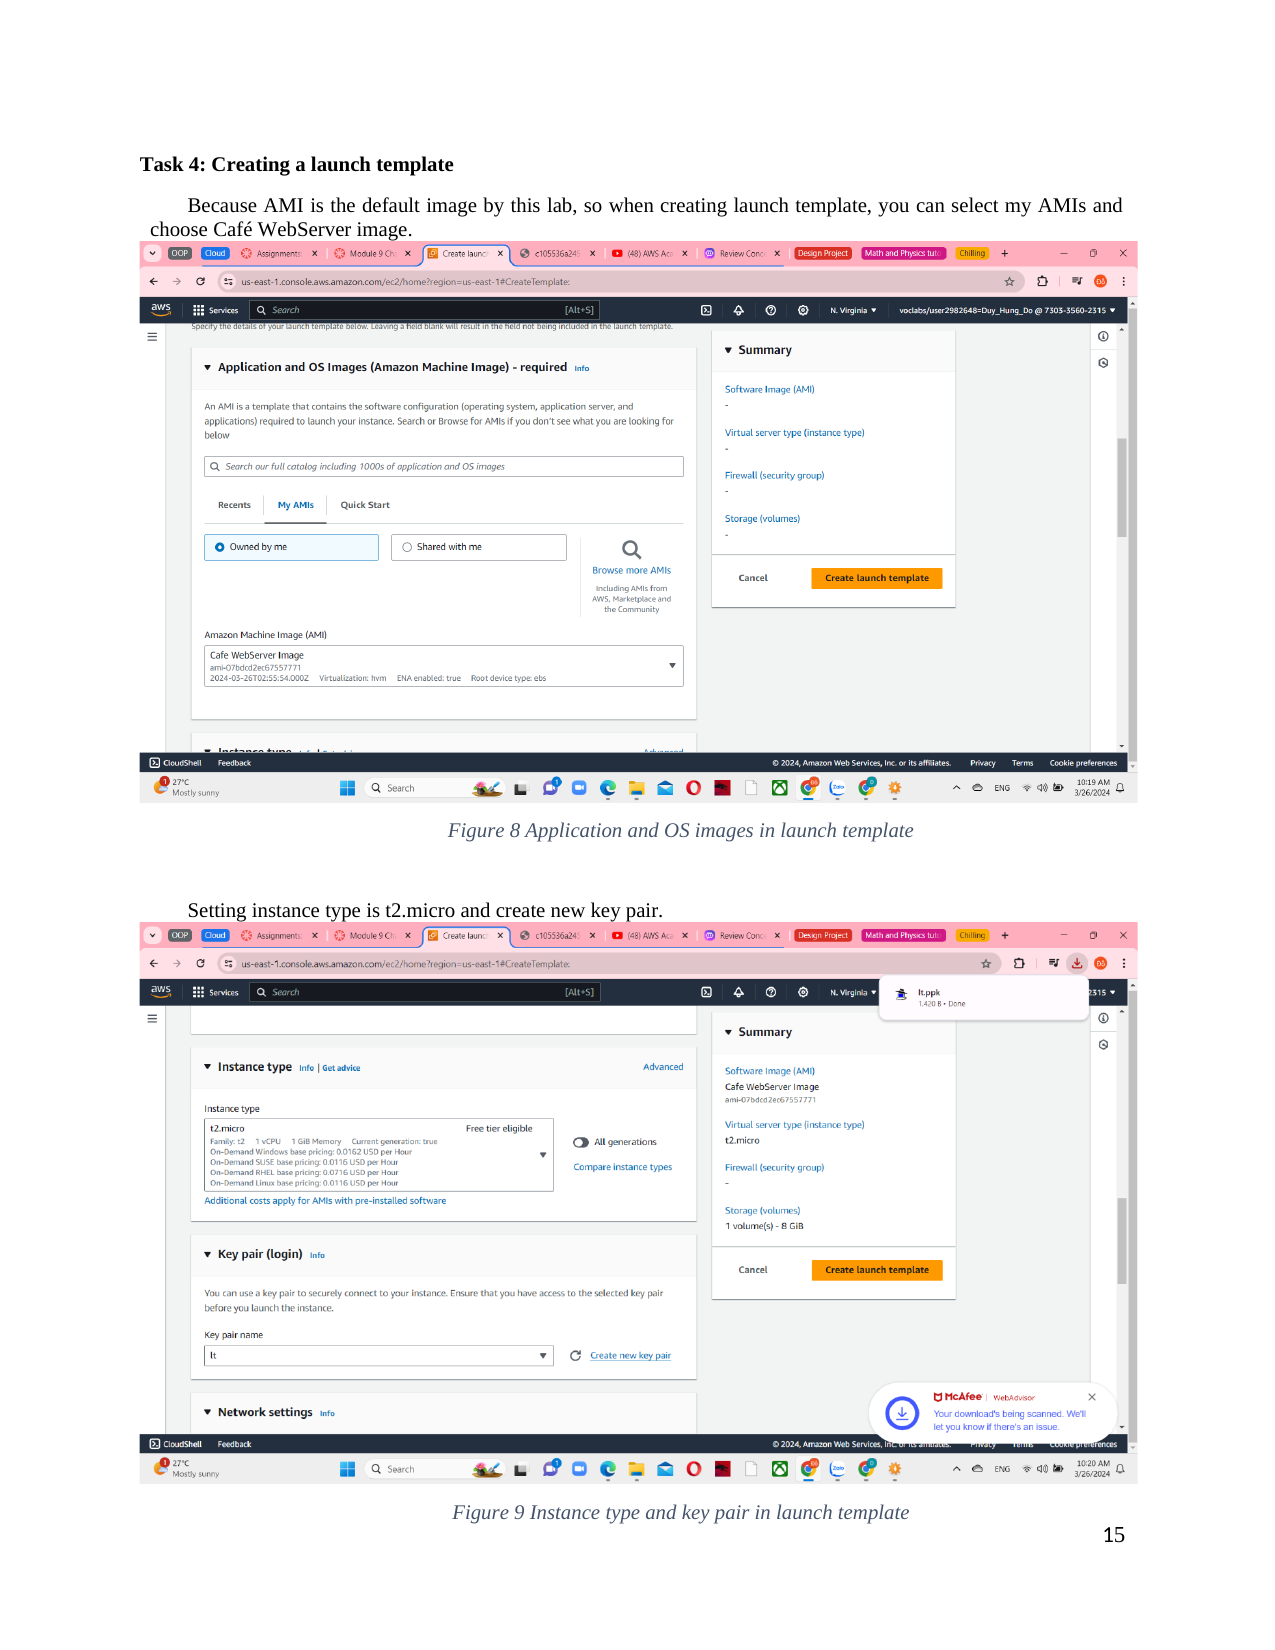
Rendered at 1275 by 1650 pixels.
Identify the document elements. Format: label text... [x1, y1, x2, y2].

text Figure 8 Application and OS images in launch template [226, 818, 1137, 842]
text Setting instance type is t2.micro and create new key pair. [150, 898, 1125, 922]
text Figure 9 Instance type and key pair in launch template [226, 1500, 1137, 1524]
text Task 4: Creating a launch template [139, 152, 1111, 176]
picture [139, 922, 1138, 1484]
text Because AMI is the default image by this lab, so when creating launch template, you can select my AMIs and choose Café WebServer image. [150, 192, 1125, 241]
picture [139, 241, 1138, 803]
